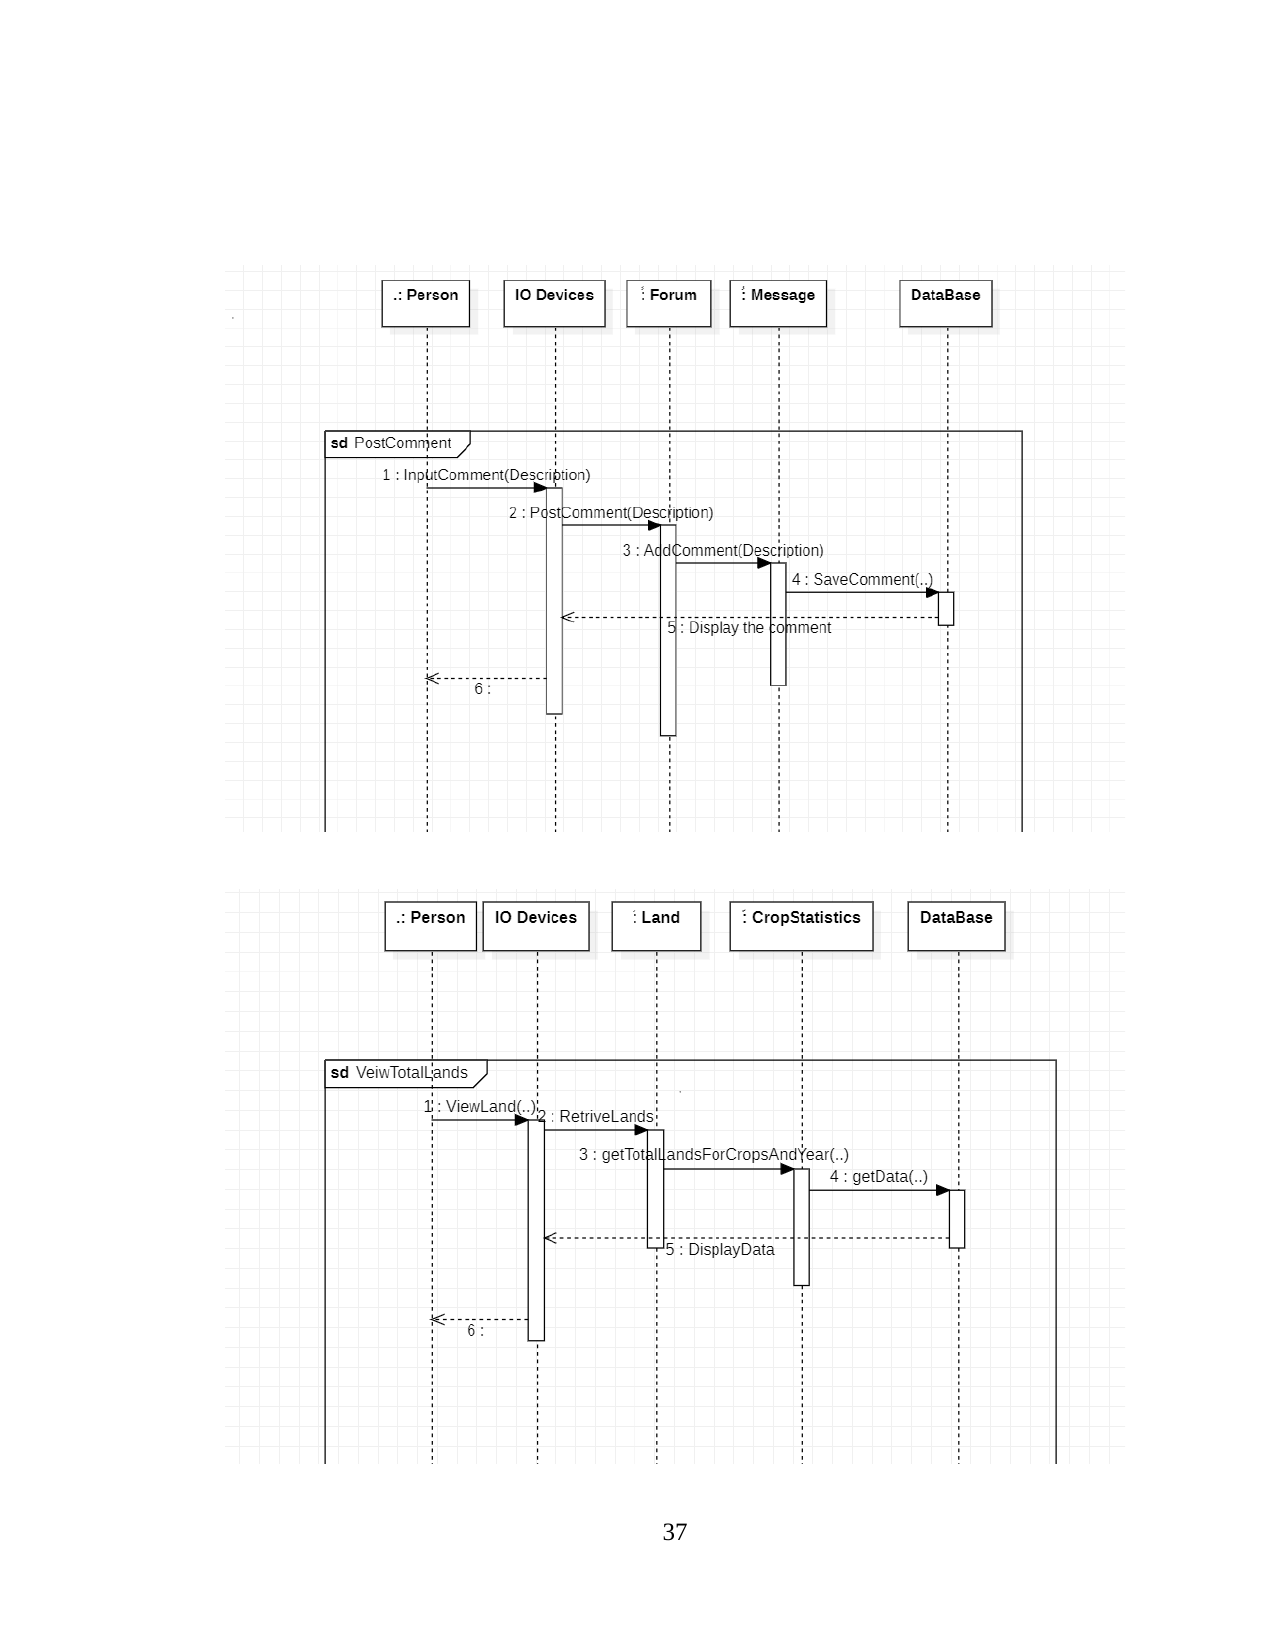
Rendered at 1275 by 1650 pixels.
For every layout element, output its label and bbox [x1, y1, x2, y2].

picture [225, 265, 1125, 832]
picture [225, 889, 1125, 1464]
